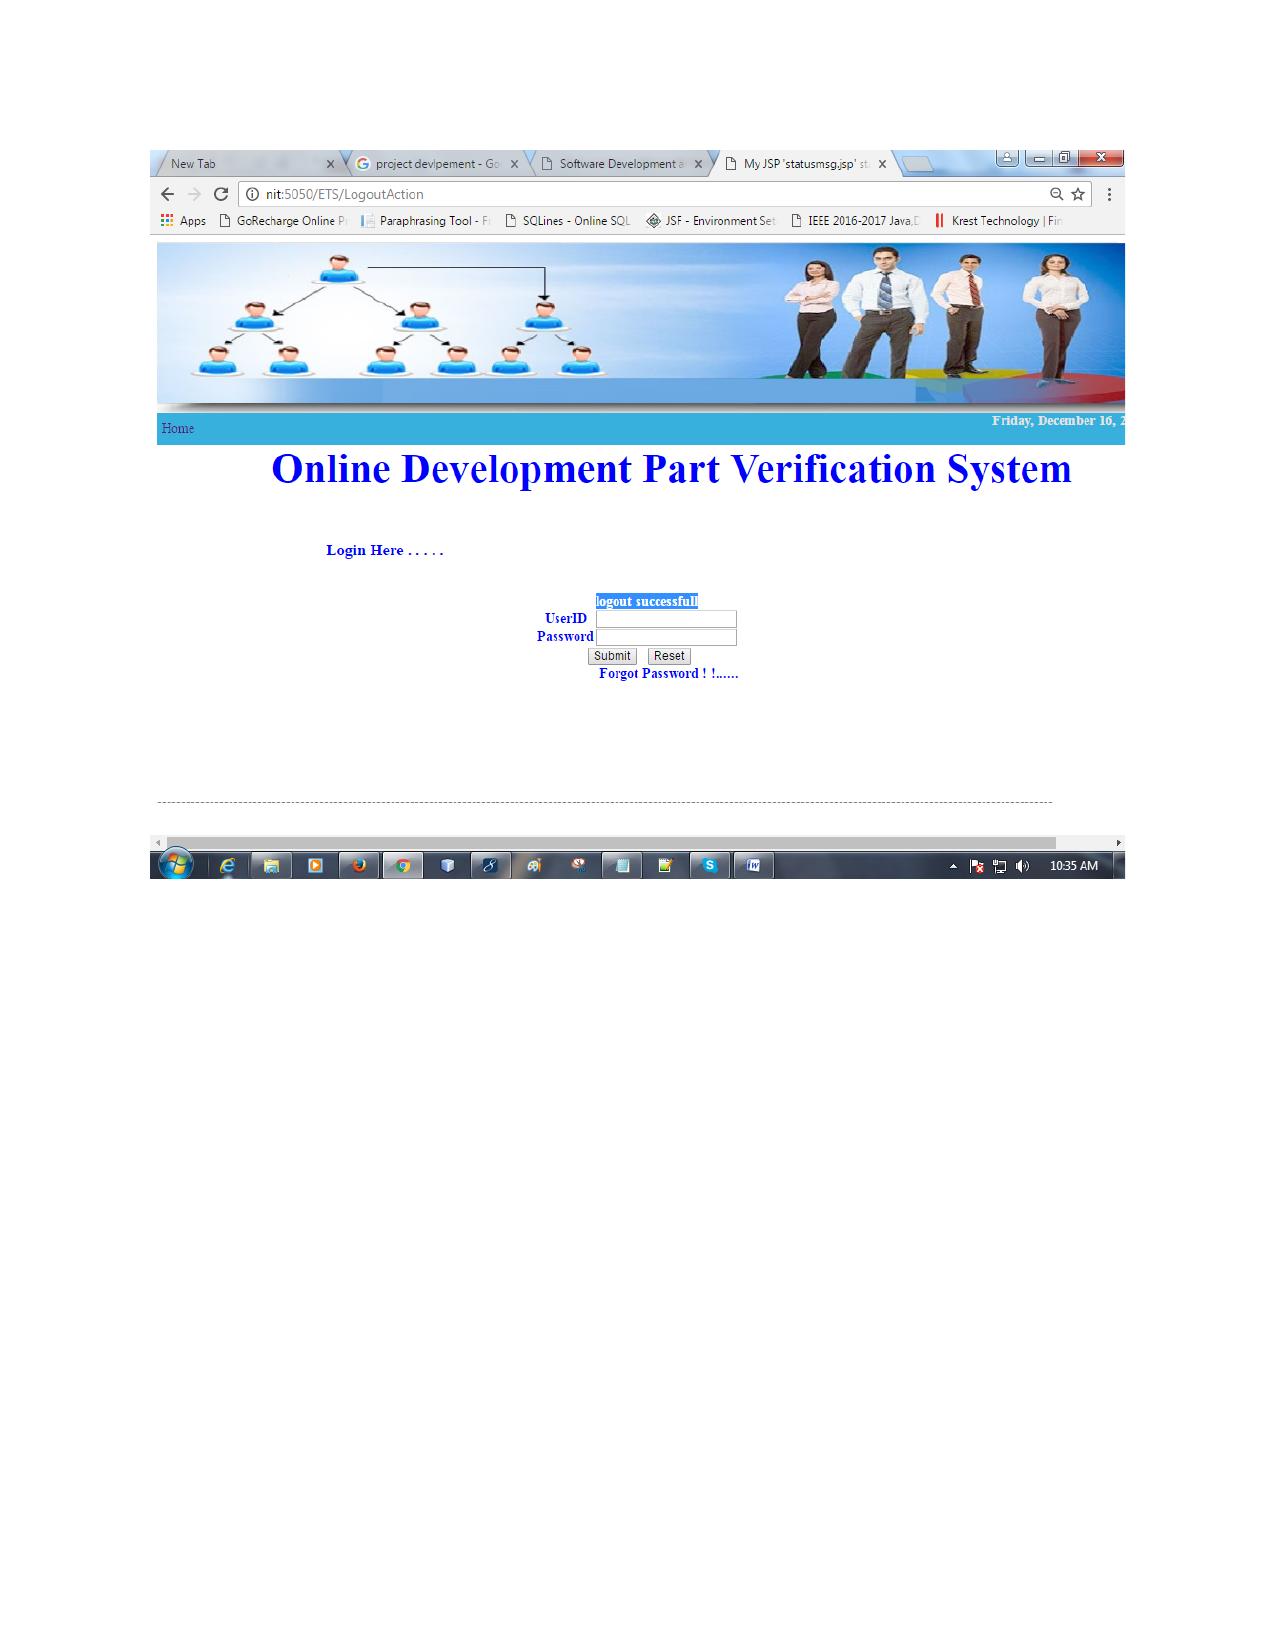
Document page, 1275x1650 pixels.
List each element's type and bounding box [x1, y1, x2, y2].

picture [150, 150, 1125, 879]
